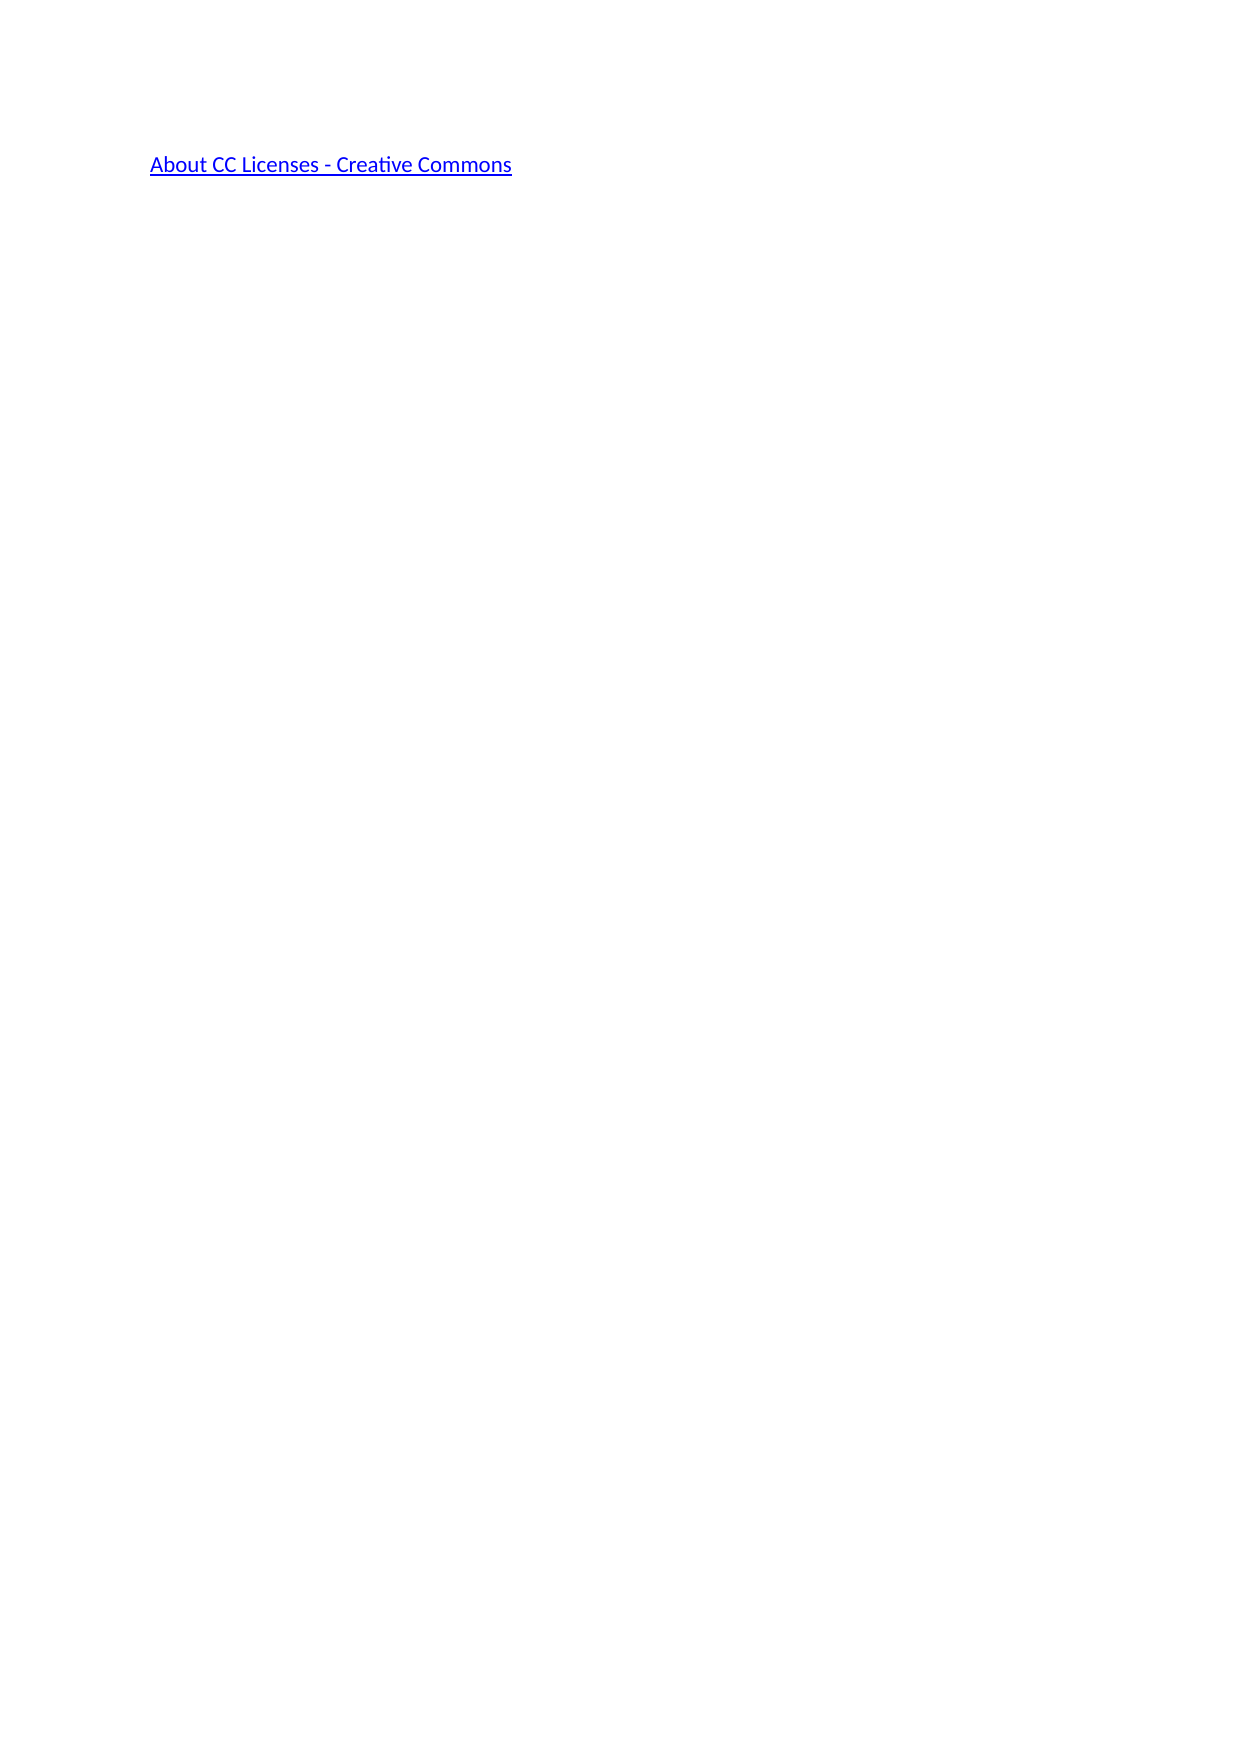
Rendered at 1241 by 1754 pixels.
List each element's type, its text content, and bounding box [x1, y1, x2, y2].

text About CC Licenses - Creative Commons [150, 150, 1090, 178]
